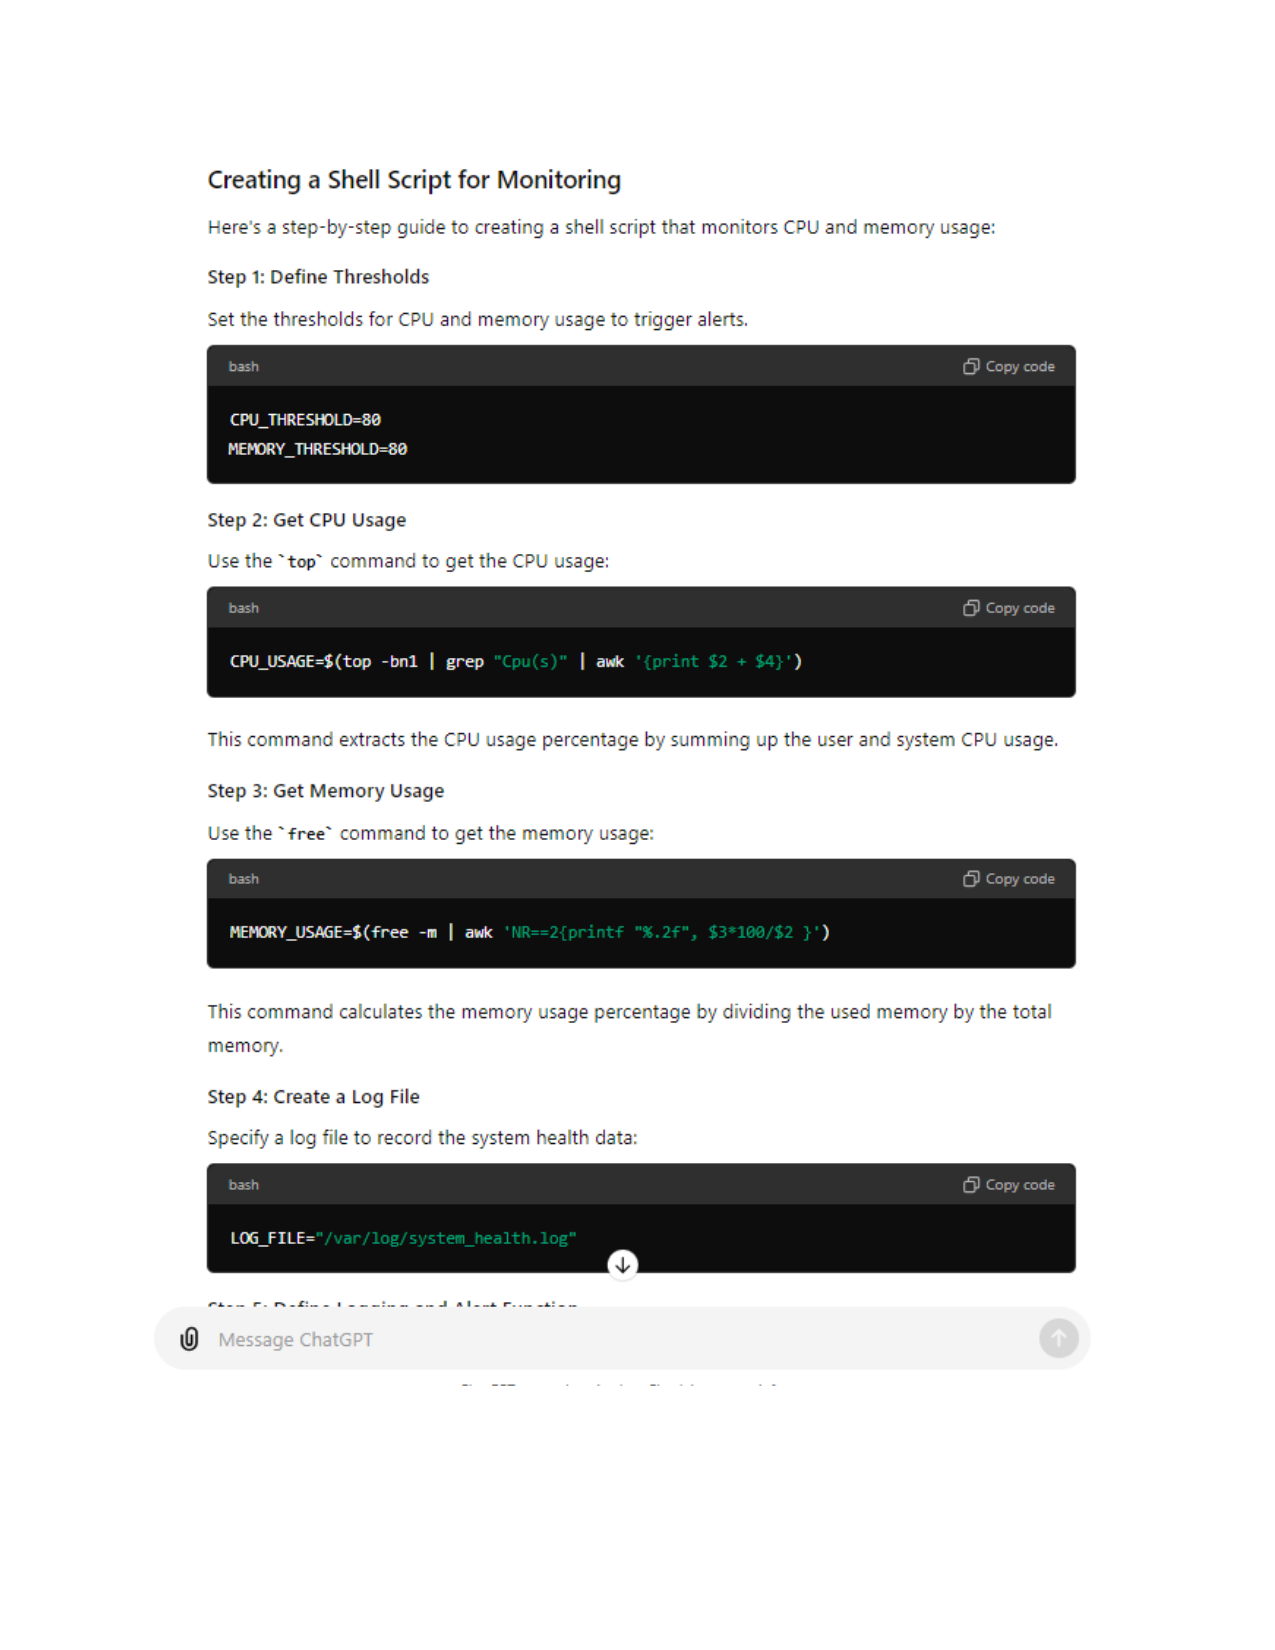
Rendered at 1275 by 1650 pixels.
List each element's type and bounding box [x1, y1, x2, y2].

picture [150, 150, 1125, 1386]
